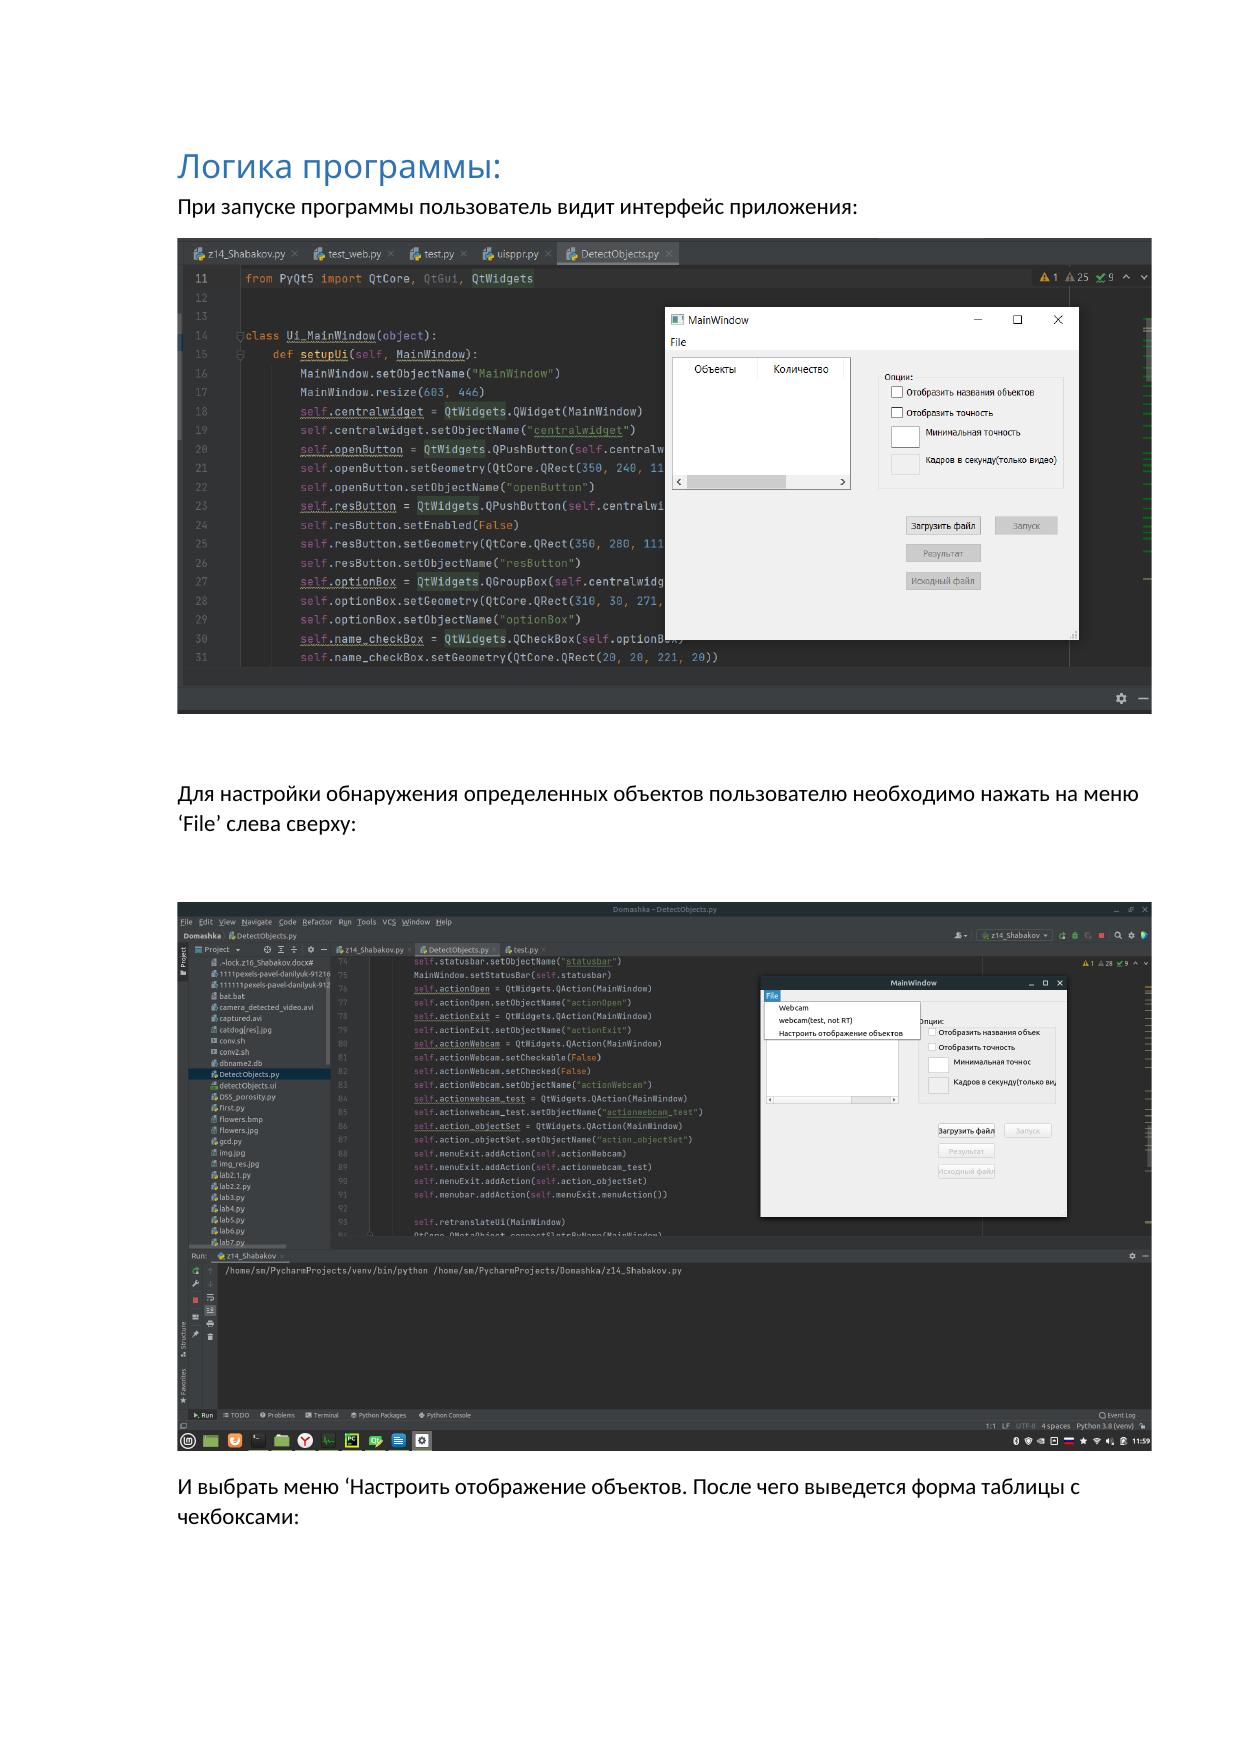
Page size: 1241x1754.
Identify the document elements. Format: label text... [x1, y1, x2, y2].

text Для настройки обнаружения определенных объектов пользователю необходимо нажать на меню ‘File’ слева сверху: [177, 779, 1152, 837]
text При запуске программы пользователь видит интерфейс приложения: [177, 192, 1152, 220]
text И выбрать меню ‘Настроить отображение объектов. После чего выведется форма таблицы с чекбоксами: [177, 1451, 1152, 1530]
subtitle Логика программы: [177, 143, 1152, 188]
picture [177, 238, 1152, 714]
picture [177, 902, 1152, 1451]
